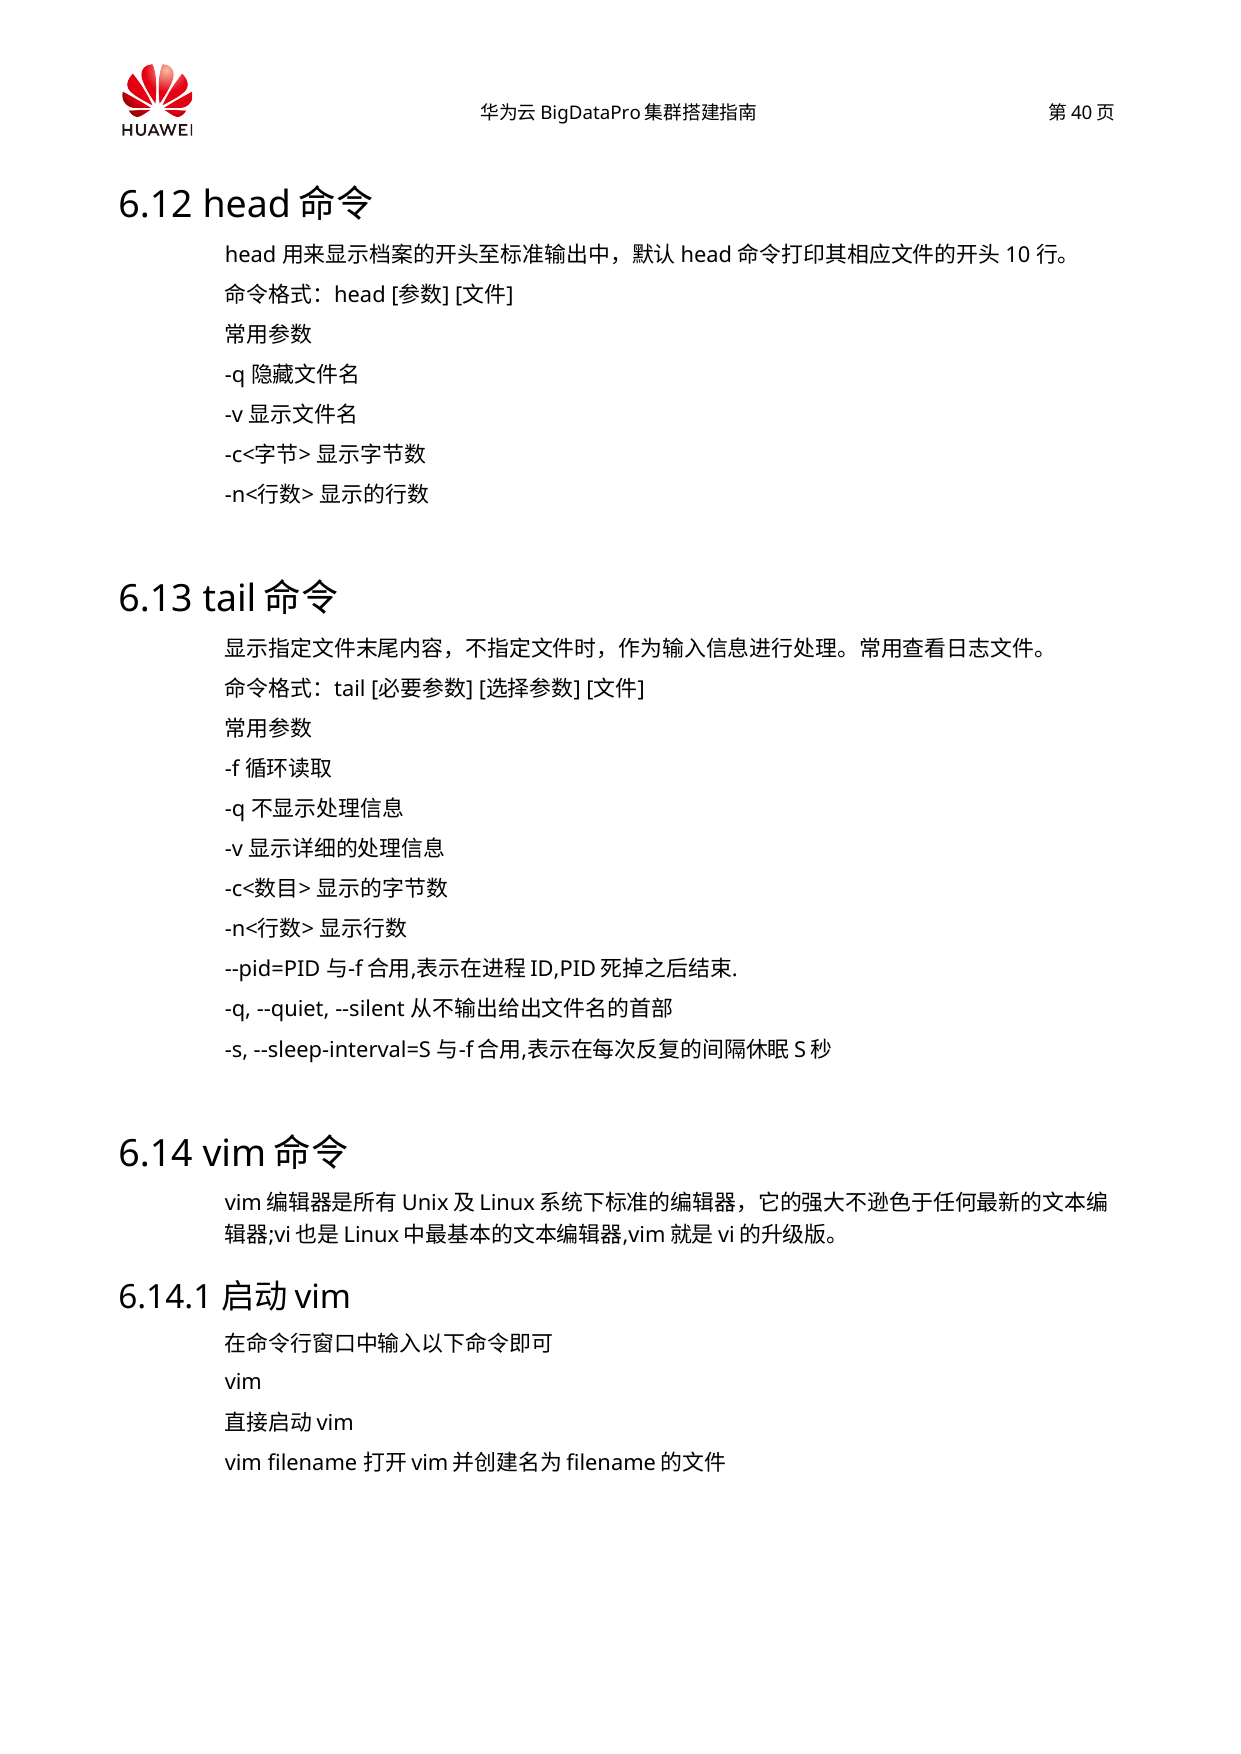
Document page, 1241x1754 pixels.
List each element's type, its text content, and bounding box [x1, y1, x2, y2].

subtitle tail命令 [118, 571, 1122, 622]
text -c<字节> 显示字节数 [224, 437, 1122, 469]
subtitle vim命令 [118, 1126, 1122, 1177]
text --pid=PID 与-f合用,表示在进程ID,PID死掉之后结束. [224, 951, 1122, 983]
text 直接启动vim [224, 1404, 1122, 1436]
text -c<数目> 显示的字节数 [224, 871, 1122, 903]
text 命令格式：tail [必要参数] [选择参数] [文件] [224, 671, 1122, 702]
text -q 隐藏文件名 [224, 357, 1122, 388]
text 常用参数 [224, 317, 1122, 348]
text -n<行数> 显示的行数 [224, 477, 1122, 509]
text -v 显示文件名 [224, 397, 1122, 429]
picture [122, 64, 193, 136]
text vim [224, 1366, 1122, 1396]
text -q, --quiet, --silent 从不输出给出文件名的首部 [224, 991, 1122, 1023]
text head 用来显示档案的开头至标准输出中，默认 head 命令打印其相应文件的开头 10 行。 [224, 237, 1122, 268]
text 常用参数 [224, 711, 1122, 742]
text -s, --sleep-interval=S 与-f合用,表示在每次反复的间隔休眠S秒 [224, 1032, 1122, 1063]
text -q 不显示处理信息 [224, 791, 1122, 823]
text 命令格式：head [参数] [文件] [224, 277, 1122, 308]
text -v 显示详细的处理信息 [224, 831, 1122, 863]
text vim编辑器是所有Unix及Linux系统下标准的编辑器，它的强大不逊色于任何最新的文本编辑器;vi也是Linux中最基本的文本编辑器,vim就是vi的升级版。 [224, 1185, 1122, 1249]
subtitle head命令 [118, 177, 1122, 228]
text vim filename 打开vim并创建名为filename的文件 [224, 1444, 1122, 1476]
text -n<行数> 显示行数 [224, 911, 1122, 943]
text -f 循环读取 [224, 751, 1122, 783]
text 显示指定文件末尾内容，不指定文件时，作为输入信息进行处理。常用查看日志文件。 [224, 631, 1122, 662]
subtitle 启动vim [118, 1269, 1122, 1318]
text 在命令行窗口中输入以下命令即可 [224, 1326, 1122, 1358]
